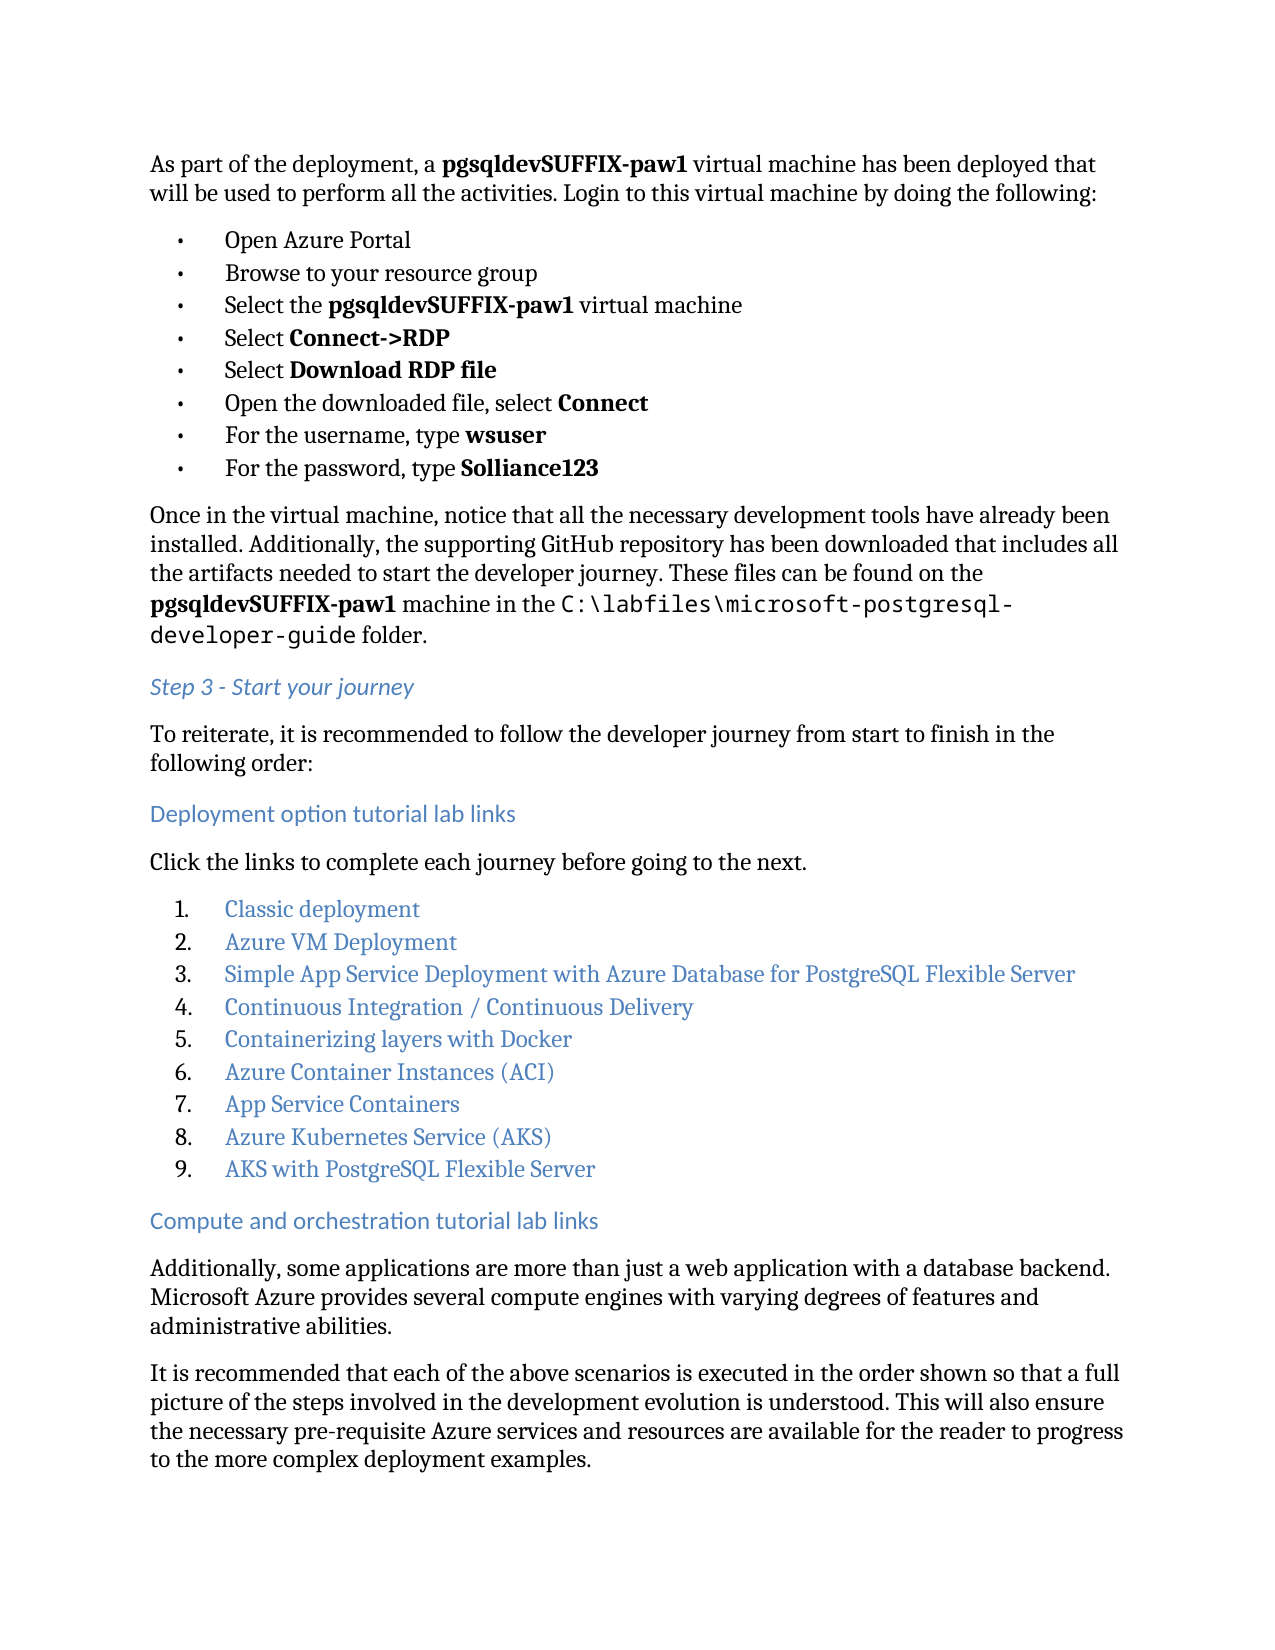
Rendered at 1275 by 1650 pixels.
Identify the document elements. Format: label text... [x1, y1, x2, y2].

subtitle Compute and orchestration tutorial lab links [150, 1205, 1125, 1235]
list Containerizing layers with Docker [175, 1025, 1125, 1054]
list Browse to your resource group [175, 259, 1125, 287]
list Azure Container Instances (ACI) [175, 1058, 1125, 1086]
list For the username, type wsuser [175, 421, 1125, 450]
text Click the links to complete each journey before going to the next. [150, 848, 1125, 876]
list Open the downloaded file, select Connect [175, 389, 1125, 417]
list AKS with PostgreSQL Flexible Server [175, 1155, 1125, 1184]
text It is recommended that each of the above scenarios is executed in the order shown so that a full picture of the steps involved in the development evolution is understood. This will also ensure the necessary pre-requisite Azure services and resources are available for the reader to progress to the more complex deployment examples. [150, 1359, 1125, 1474]
subtitle Step 3 - Start your journey [150, 671, 1125, 701]
list Azure Kubernetes Service (AKS) [175, 1123, 1125, 1151]
list Classic deployment [175, 895, 1125, 924]
text Once in the virtual machine, notice that all the necessary development tools have already been installed. Additionally, the supporting GitHub repository has been downloaded that includes all the artifacts needed to start the developer journey. These files can be found on the pgsqldevSUFFIX-paw1 machine in the C:\labfiles\microsoft-postgresql-developer-guide folder. [150, 501, 1125, 650]
text To reiterate, it is recommended to follow the developer journey from start to finish in the following order: [150, 720, 1125, 778]
list Simple App Service Deployment with Azure Database for PostgreSQL Flexible Server [175, 960, 1125, 989]
list App Service Containers [175, 1090, 1125, 1119]
list For the password, type Solliance123 [175, 454, 1125, 482]
list Azure VM Deployment [175, 928, 1125, 956]
list Continuous Integration / Continuous Delivery [175, 993, 1125, 1021]
text As part of the deployment, a pgsqldevSUFFIX-paw1 virtual machine has been deployed that will be used to perform all the activities. Login to this virtual machine by doing the following: [150, 150, 1125, 207]
text Additionally, some applications are more than just a web application with a database backend. Microsoft Azure provides several compute engines with varying degrees of features and administrative abilities. [150, 1254, 1125, 1340]
list Select Connect->RDP [175, 324, 1125, 352]
list Open Azure Portal [175, 226, 1125, 255]
subtitle Deployment option tutorial lab links [150, 798, 1125, 829]
list Select the pgsqldevSUFFIX-paw1 virtual machine [175, 291, 1125, 320]
list Select Download RDP file [175, 356, 1125, 385]
